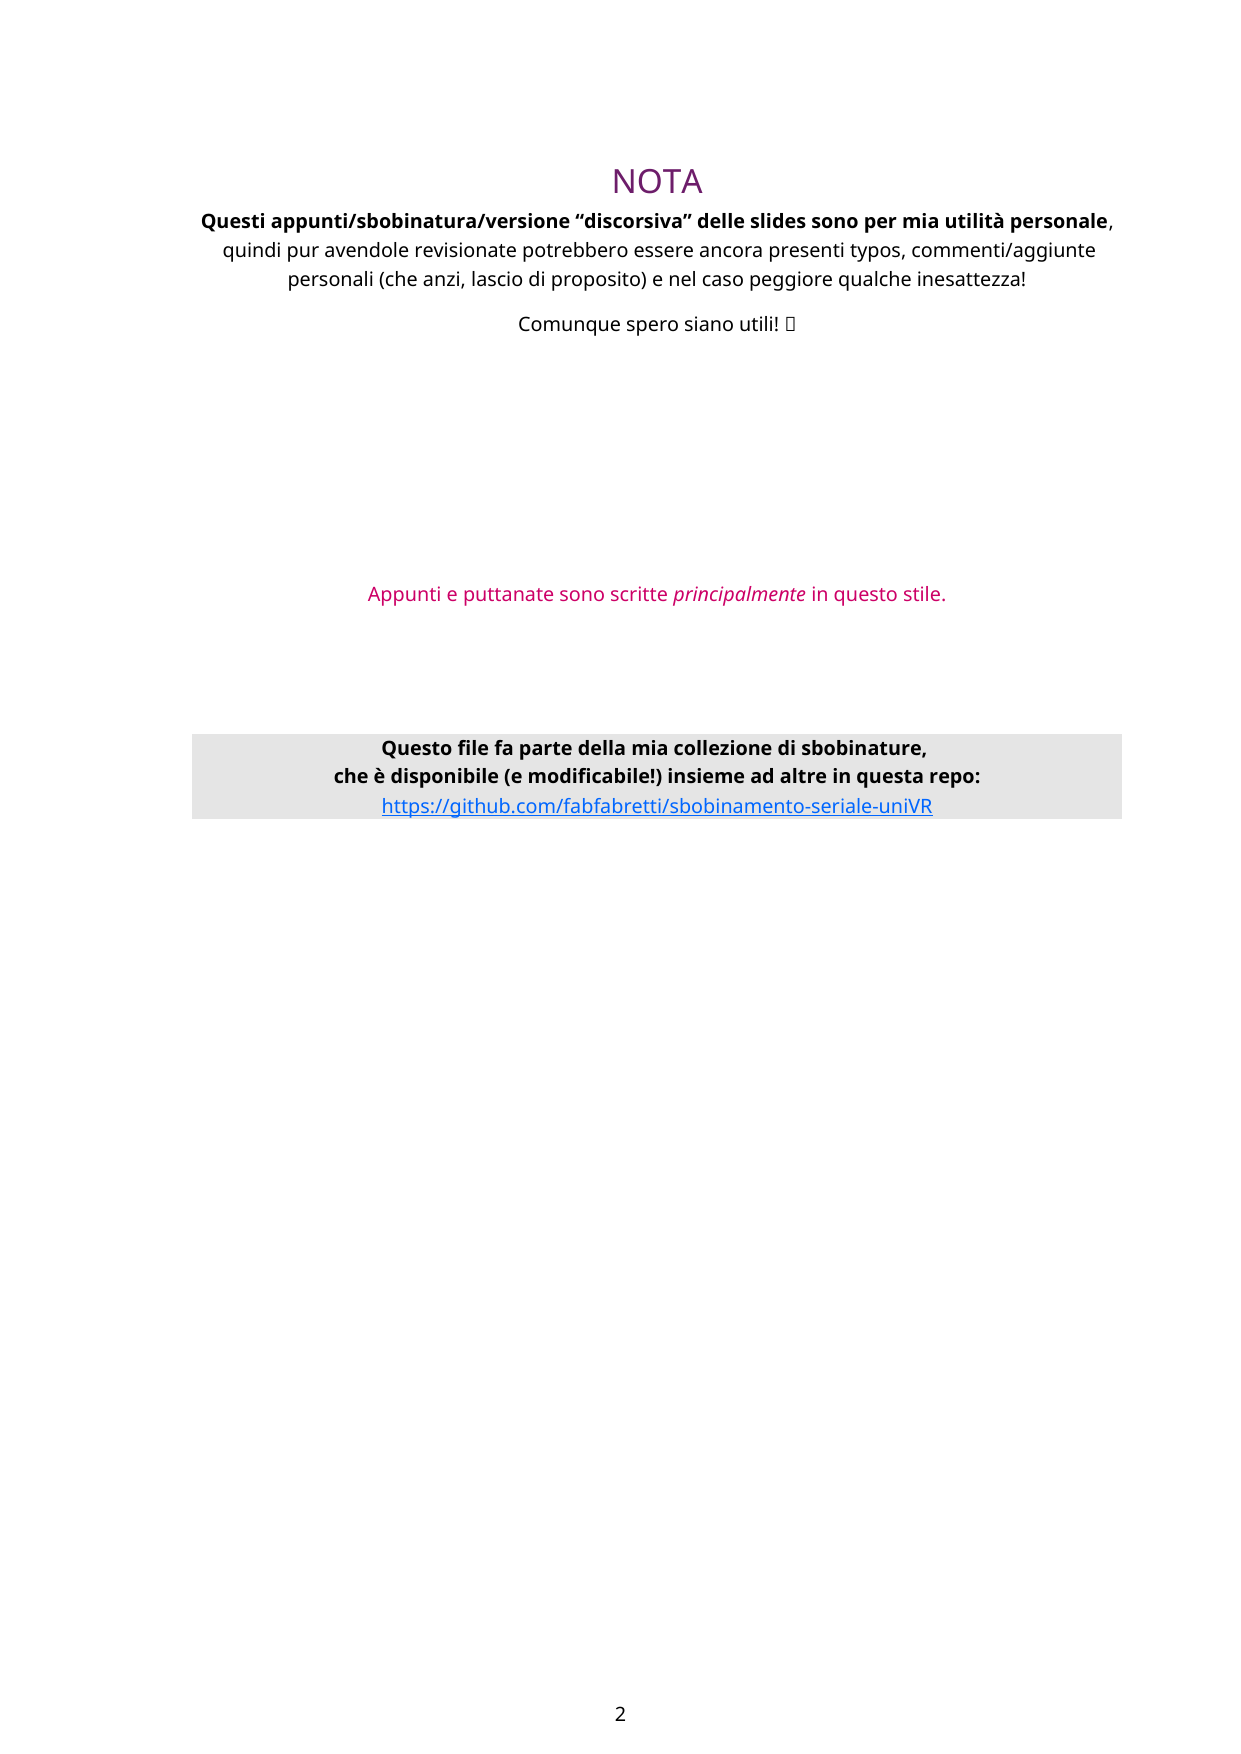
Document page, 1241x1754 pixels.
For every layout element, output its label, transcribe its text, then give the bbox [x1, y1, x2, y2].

text Comunque spero siano utili! 🌸 [192, 311, 1122, 338]
text Appunti e puttanate sono scritte principalmente in questo stile. [192, 580, 1122, 607]
text Questi appunti/sbobinatura/versione “discorsiva” delle slides sono per mia utilità personale, quindi pur avendole revisionate potrebbero essere ancora presenti typos, commenti/aggiunte personali (che anzi, lascio di proposito) e nel caso peggiore qualche inesattezza! [192, 207, 1122, 292]
subtitle NOTA [192, 158, 1122, 203]
text Questo file fa parte della mia collezione di sbobinature, che è disponibile (e modificabile!) insieme ad altre in questa repo: https://github.com/fabfabretti/sbobinamento-seriale-uniVR [192, 734, 1122, 819]
